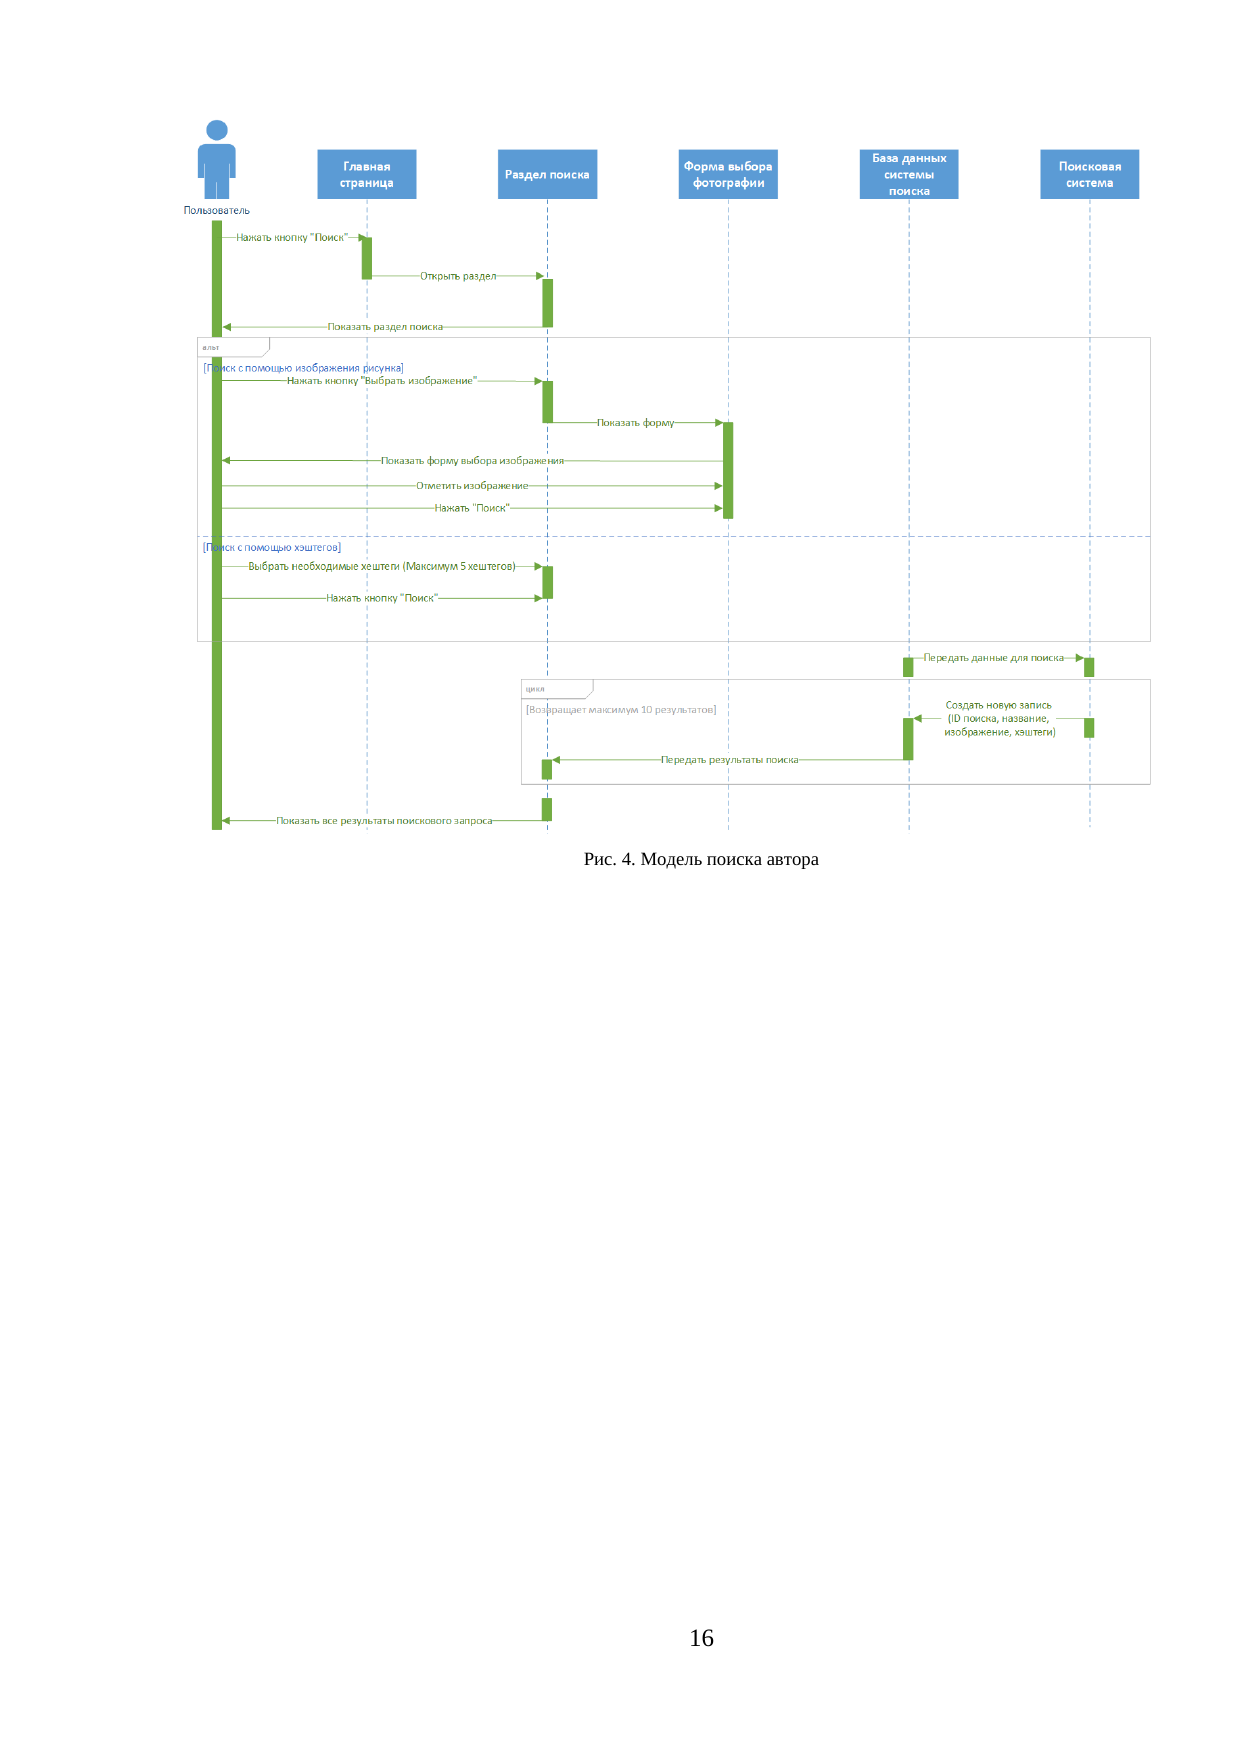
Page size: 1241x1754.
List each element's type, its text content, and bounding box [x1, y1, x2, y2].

picture [177, 118, 1151, 834]
text Рис. 4. Модель поиска автора [177, 848, 1152, 869]
